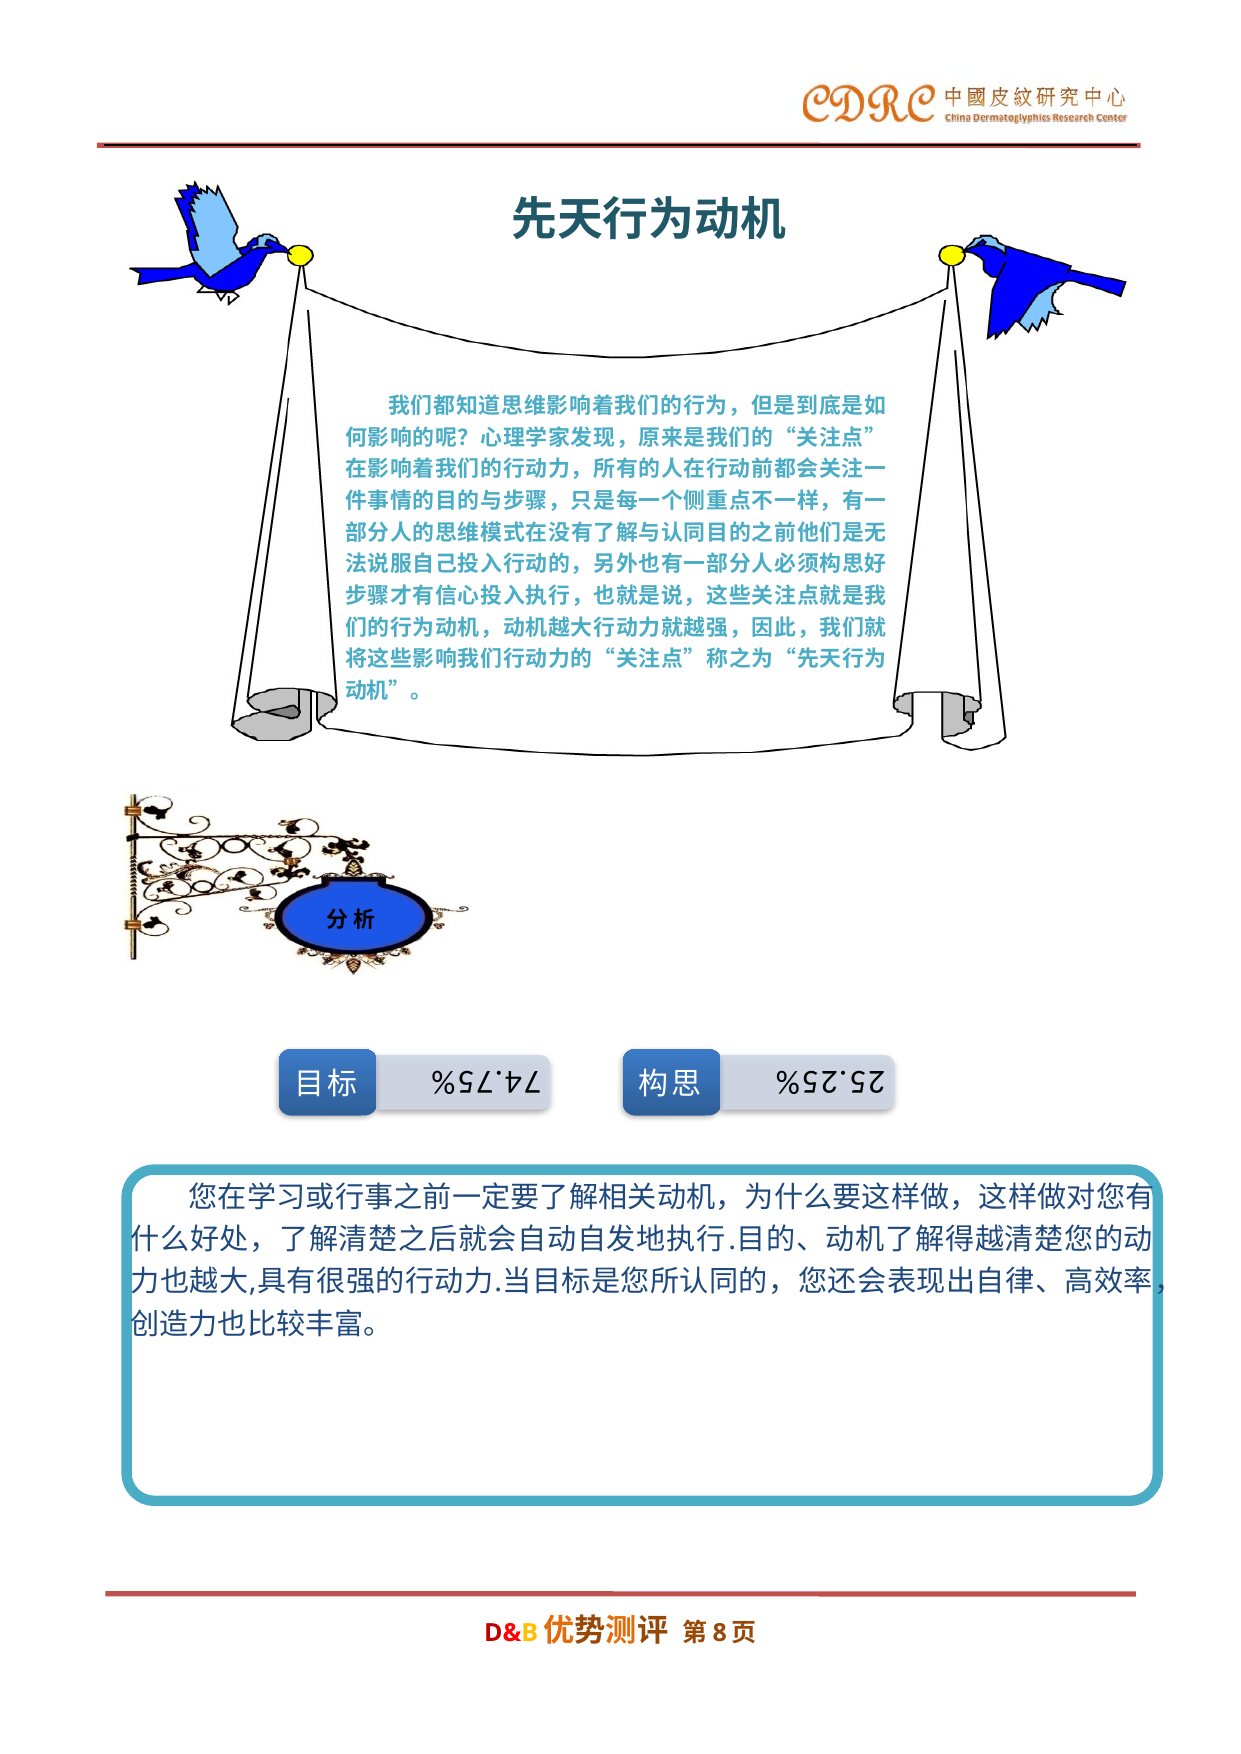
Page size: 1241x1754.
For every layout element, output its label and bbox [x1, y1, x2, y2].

picture [103, 777, 484, 996]
picture [788, 73, 1138, 136]
picture [118, 174, 1136, 765]
